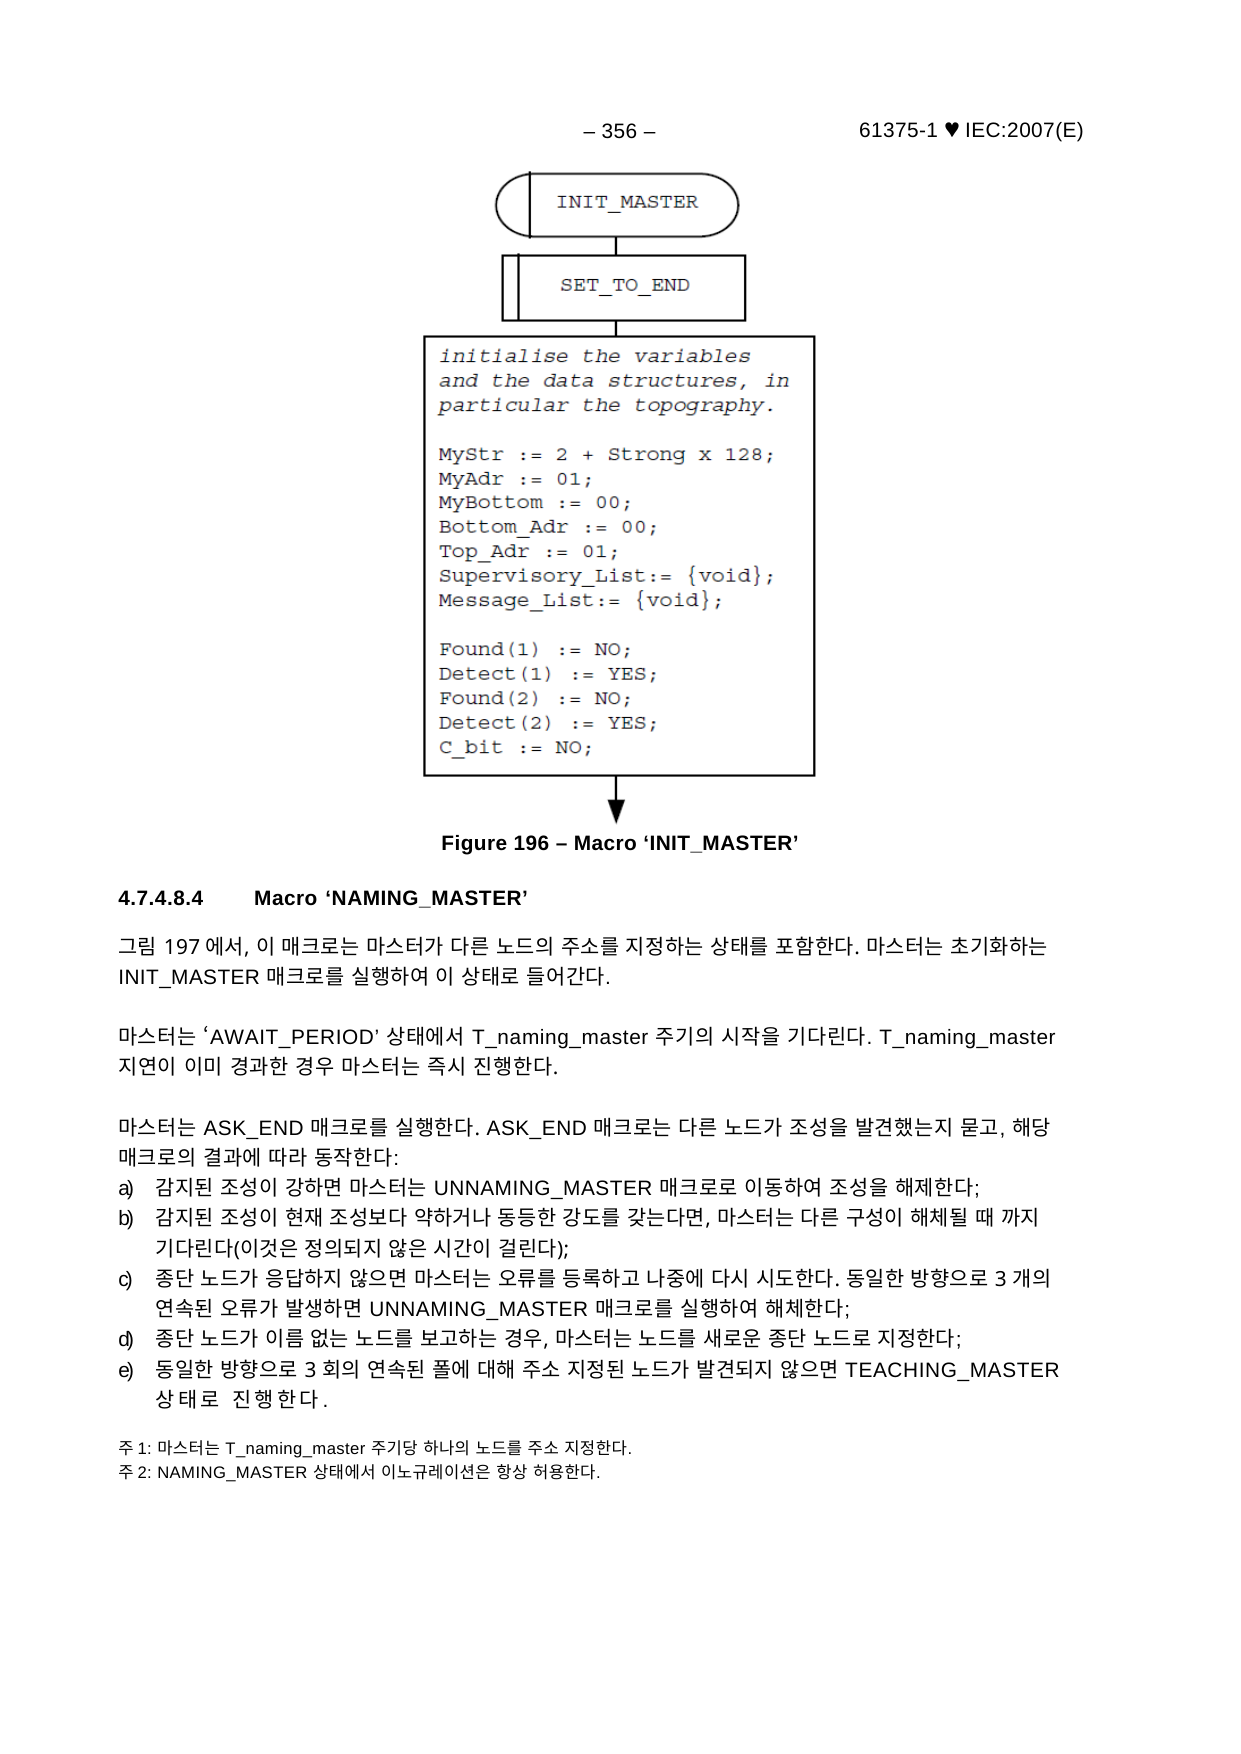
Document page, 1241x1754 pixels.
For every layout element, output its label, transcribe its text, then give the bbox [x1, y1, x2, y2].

list 감지된 조성이 강하면 마스터는 UNNAMING_MASTER 매크로로 이동하여 조성을 해제한다; [118, 1171, 1063, 1202]
text 주2: NAMING_MASTER 상태에서 이노규레이션은 항상 허용한다. [118, 1459, 1063, 1483]
list 종단 노드가 이름 없는 노드를 보고하는 경우, 마스터는 노드를 새로운 종단 노드로 지정한다; [118, 1323, 1063, 1353]
text Figure 196 – Macro ‘INIT_MASTER’ [103, 830, 1137, 854]
text 마스터는 ASK_END 매크로를 실행한다. ASK_END 매크로는 다른 노드가 조성을 발견했는지 묻고, 해당 매크로의 결과에 따라 동작한다: [118, 1111, 1063, 1171]
list 감지된 조성이 현재 조성보다 약하거나 동등한 강도를 갖는다면, 마스터는 다른 구성이 해체될 때 까지 기다린다(이것은 정의되지 않은 시간이 걸린다); [118, 1202, 1063, 1262]
subtitle Macro ‘NAMING_MASTER’ [118, 886, 1063, 909]
text 그림 197에서, 이 매크로는 마스터가 다른 노드의 주소를 지정하는 상태를 포함한다. 마스터는 초기화하는 INIT_MASTER 매크로를 실행하여 이 상태로 들어간다. [118, 930, 1063, 991]
picture [131, 165, 1109, 831]
text 마스터는 ‘AWAIT_PERIOD’ 상태에서 T_naming_master 주기의 시작을 기다린다. T_naming_master 지연이 이미 경과한 경우 마스터는 즉시 진행한다. [118, 1020, 1063, 1081]
list 동일한 방향으로 3 회의 연속된 폴에 대해 주소 지정된 노드가 발견되지 않으면 TEACHING_MASTER 상태로 진행한다. [118, 1353, 1063, 1413]
text 주1: 마스터는 T_naming_master 주기당 하나의 노드를 주소 지정한다. [118, 1435, 1063, 1459]
list 종단 노드가 응답하지 않으면 마스터는 오류를 등록하고 나중에 다시 시도한다. 동일한 방향으로 3 개의 연속된 오류가 발생하면 UNNAMING_MASTER 매크로를 실행하여 해체한다; [118, 1262, 1063, 1323]
